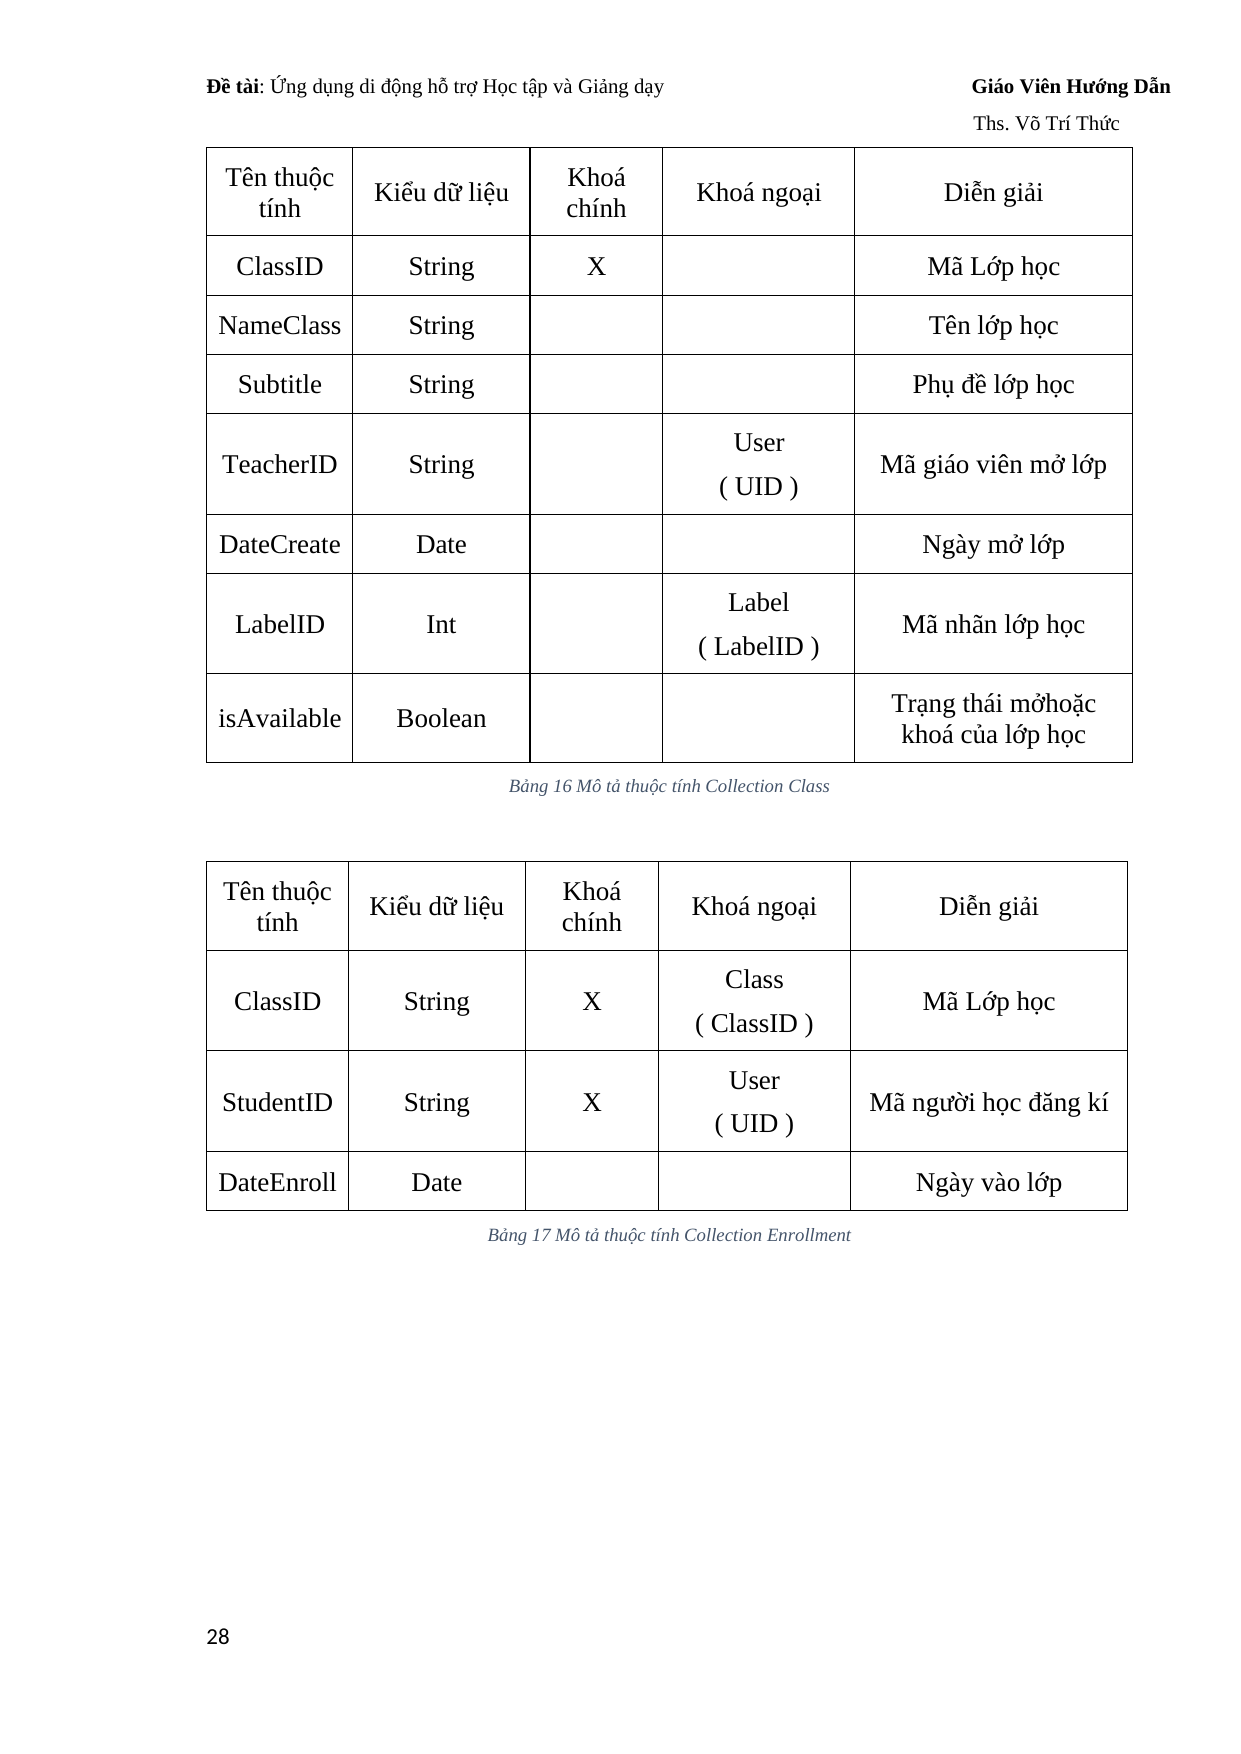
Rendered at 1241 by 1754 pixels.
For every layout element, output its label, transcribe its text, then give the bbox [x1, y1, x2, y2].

table_cell [526, 1152, 658, 1210]
table_cell Int [353, 574, 529, 673]
table_cell Mã người học đăng kí [851, 1051, 1127, 1151]
table_cell Ngày vào lớp [851, 1152, 1127, 1210]
table_cell Mã giáo viên mở lớp [855, 414, 1132, 513]
table_cell Tên lớp học [855, 296, 1132, 353]
table_cell String [353, 236, 529, 294]
table_cell Mã nhãn lớp học [855, 574, 1132, 673]
table_cell String [353, 414, 529, 513]
table_cell [663, 515, 854, 572]
table_cell DateEnroll [207, 1152, 348, 1210]
table_header Tên thuộc tính [207, 862, 348, 949]
table_cell Date [353, 515, 529, 572]
table_cell User ( UID ) [663, 414, 854, 513]
table_cell Label ( LabelID ) [663, 574, 854, 673]
table_cell DateCreate [207, 515, 352, 572]
table_cell [531, 515, 662, 572]
text Bảng 16 Mô tả thuộc tính Collection Class [206, 775, 1134, 797]
table_header Diễn giải [851, 862, 1127, 949]
table_cell [663, 236, 854, 294]
table_cell Trạng thái mởhoặc khoá của lớp học [855, 674, 1132, 762]
table_cell LabelID [207, 574, 352, 673]
table_cell Boolean [353, 674, 529, 762]
table_header Khoá ngoại [659, 862, 850, 949]
table_cell [663, 674, 854, 762]
table_cell [531, 296, 662, 353]
table_header Tên thuộc tính [207, 148, 352, 235]
table_cell String [349, 951, 525, 1050]
table_header Khoá chính [526, 862, 658, 949]
table_cell NameClass [207, 296, 352, 353]
table_cell Mã Lớp học [855, 236, 1132, 294]
table_cell Phụ đề lớp học [855, 355, 1132, 413]
table_header Khoá chính [531, 148, 662, 235]
table_cell ClassID [207, 236, 352, 294]
table_cell String [353, 355, 529, 413]
table_cell User ( UID ) [659, 1051, 850, 1151]
table_header Diễn giải [855, 148, 1132, 235]
table_cell Date [349, 1152, 525, 1210]
table_cell X [531, 236, 662, 294]
table_cell TeacherID [207, 414, 352, 513]
table_cell StudentID [207, 1051, 348, 1151]
table_cell isAvailable [207, 674, 352, 762]
table_cell Class ( ClassID ) [659, 951, 850, 1050]
table_header Khoá ngoại [663, 148, 854, 235]
table_cell Ngày mở lớp [855, 515, 1132, 572]
table_cell ClassID [207, 951, 348, 1050]
table_cell X [526, 951, 658, 1050]
table_cell [663, 296, 854, 353]
table_cell Mã Lớp học [851, 951, 1127, 1050]
table_cell [531, 355, 662, 413]
table_cell [531, 674, 662, 762]
table_cell String [353, 296, 529, 353]
table_cell Subtitle [207, 355, 352, 413]
table_cell String [349, 1051, 525, 1151]
table_cell [531, 414, 662, 513]
table_header Kiểu dữ liệu [349, 862, 525, 949]
text Bảng 17 Mô tả thuộc tính Collection Enrollment [206, 1224, 1134, 1245]
table_cell [663, 355, 854, 413]
table_cell [659, 1152, 850, 1210]
table_cell X [526, 1051, 658, 1151]
table_cell [531, 574, 662, 673]
table_header Kiểu dữ liệu [353, 148, 529, 235]
